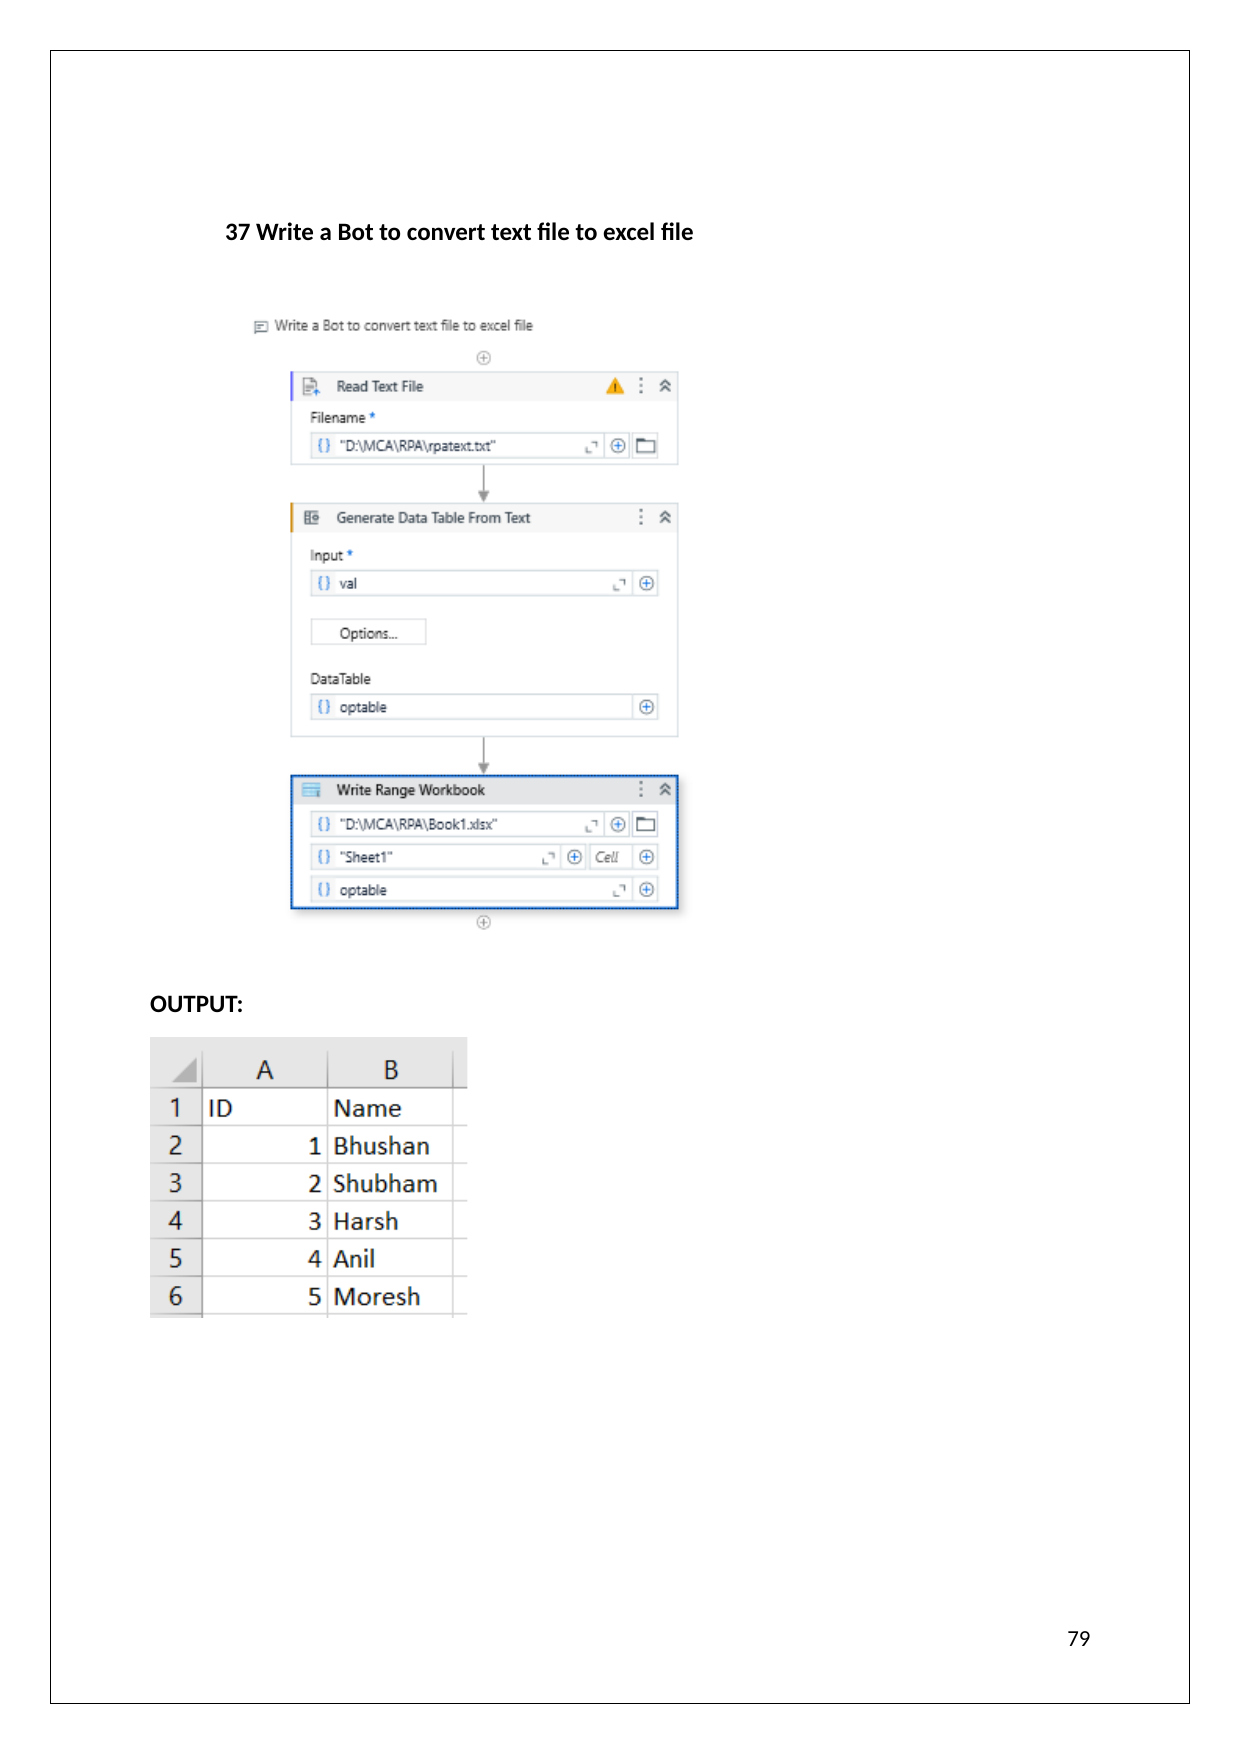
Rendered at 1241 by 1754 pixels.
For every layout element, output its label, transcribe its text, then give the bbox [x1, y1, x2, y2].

list 37 Write a Bot to convert text file to excel file [225, 216, 1090, 246]
text OUTPUT: [150, 988, 1090, 1018]
picture [225, 298, 743, 969]
picture [150, 1037, 468, 1318]
